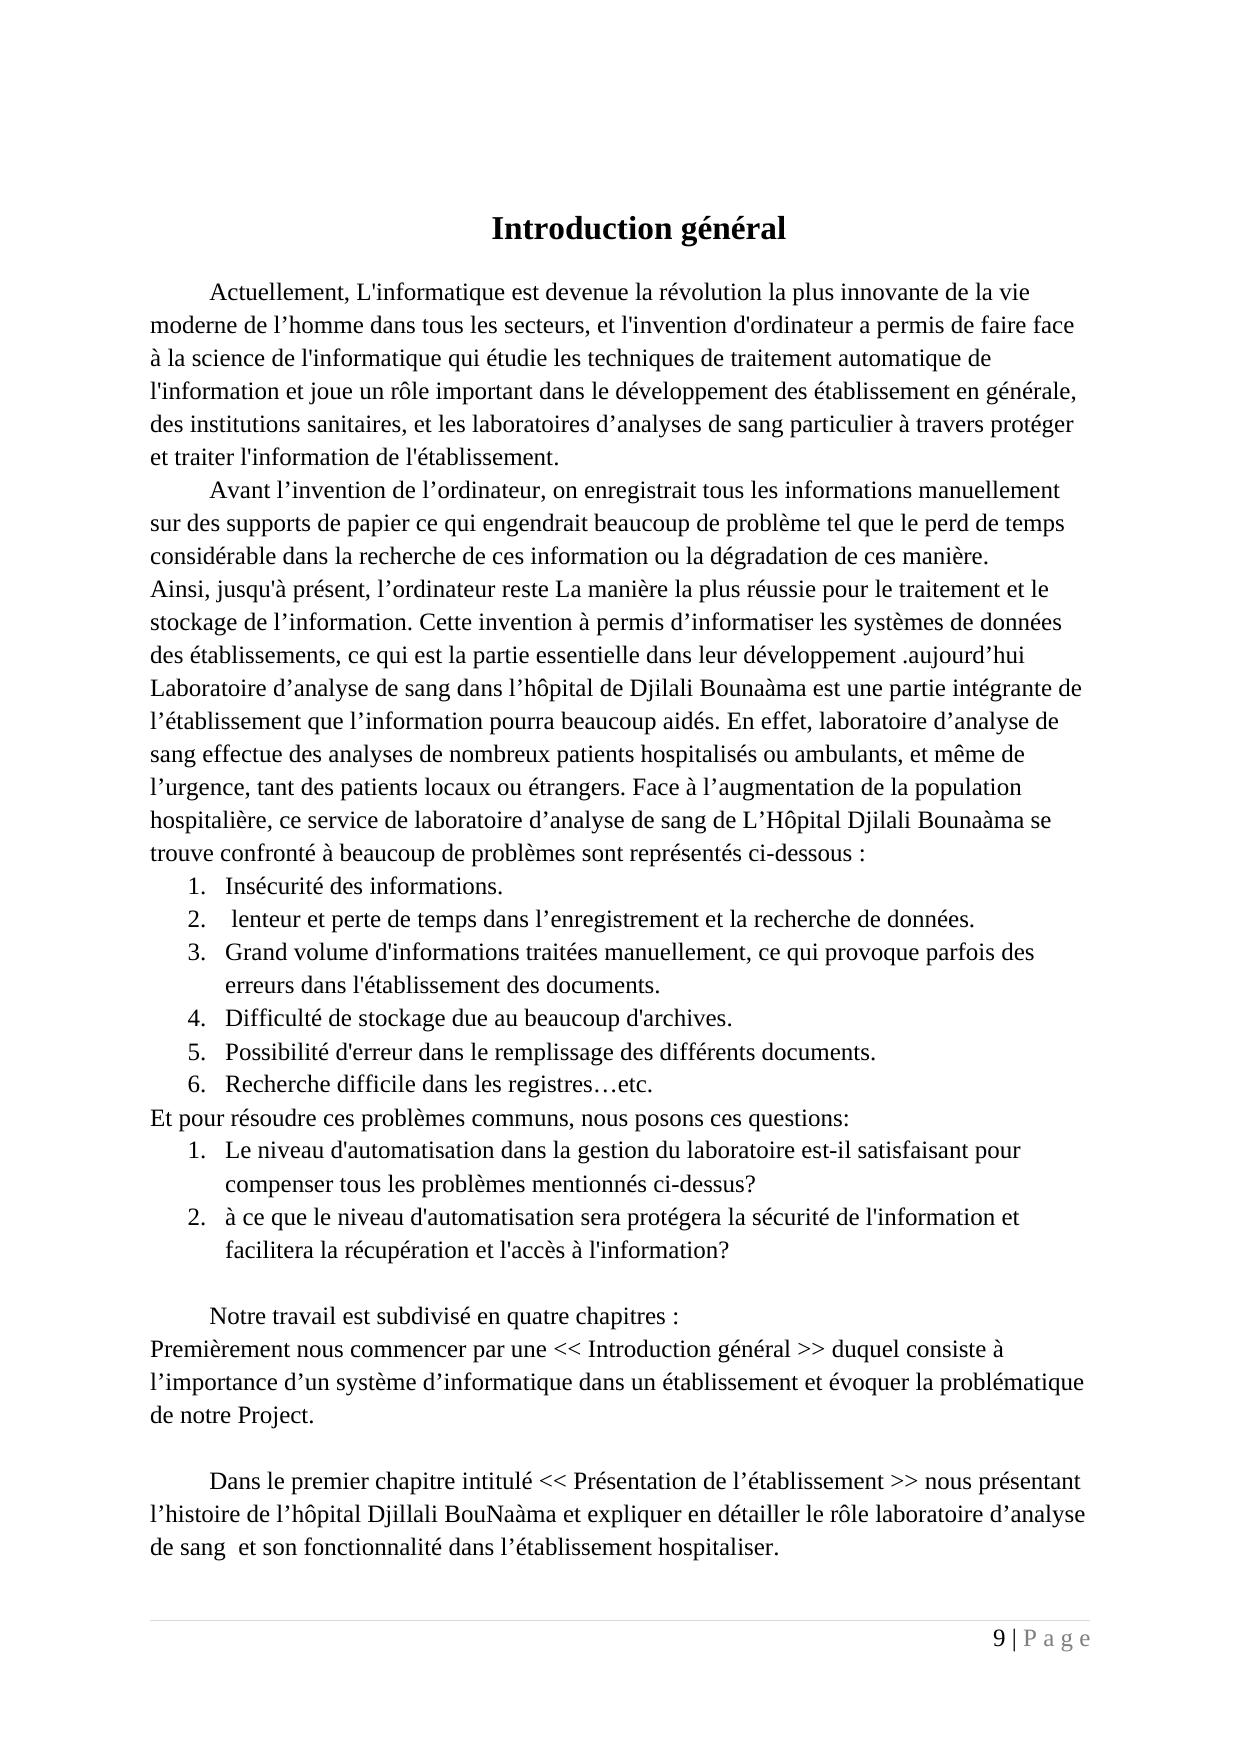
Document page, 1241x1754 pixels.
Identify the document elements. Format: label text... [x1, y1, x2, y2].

list Possibilité d'erreur dans le remplissage des différents documents. [187, 1037, 1090, 1065]
list Grand volume d'informations traitées manuellement, ce qui provoque parfois des erreurs dans l'établissement des documents. [187, 937, 1090, 999]
text Dans le premier chapitre intitulé << Présentation de l’établissement >> nous présentant l’histoire de l’hôpital Djillali BouNaàma et expliquer en détailler le rôle laboratoire d’analyse de sang et son fonctionnalité dans l’établissement hospitaliser. [150, 1466, 1090, 1561]
list Le niveau d'automatisation dans la gestion du laboratoire est-il satisfaisant pour compenser tous les problèmes mentionnés ci-dessus? [187, 1136, 1090, 1197]
list lenteur et perte de temps dans l’enregistrement et la recherche de données. [187, 904, 1090, 933]
text Premièrement nous commencer par une << Introduction général >> duquel consiste à l’importance d’un système d’informatique dans un établissement et évoquer la problématique de notre Project. [150, 1334, 1090, 1428]
text Laboratoire d’analyse de sang dans l’hôpital de Djilali Bounaàma est une partie intégrante de l’établissement que l’information pourra beaucoup aidés. En effet, laboratoire d’analyse de sang effectue des analyses de nombreux patients hospitalisés ou ambulants, et même de l’urgence, tant des patients locaux ou étrangers. Face à l’augmentation de la population hospitalière, ce service de laboratoire d’analyse de sang de L’Hôpital Djilali Bounaàma se trouve confronté à beaucoup de problèmes sont représentés ci-dessous : [150, 673, 1090, 867]
list à ce que le niveau d'automatisation sera protégera la sécurité de l'information et facilitera la récupération et l'accès à l'information? [187, 1202, 1090, 1263]
list Difficulté de stockage due au beaucoup d'archives. [187, 1003, 1090, 1032]
list Introduction général [187, 208, 1090, 246]
text Notre travail est subdivisé en quatre chapitres : [150, 1301, 1090, 1329]
list Recherche difficile dans les registres…etc. [187, 1069, 1090, 1098]
text Avant l’invention de l’ordinateur, on enregistrait tous les informations manuellement sur des supports de papier ce qui engendrait beaucoup de problème tel que le perd de temps considérable dans la recherche de ces information ou la dégradation de ces manière. [150, 475, 1090, 570]
text Actuellement, L'informatique est devenue la révolution la plus innovante de la vie moderne de l’homme dans tous les secteurs, et l'invention d'ordinateur a permis de faire face à la science de l'informatique qui étudie les techniques de traitement automatique de l'information et joue un rôle important dans le développement des établissement en générale, des institutions sanitaires, et les laboratoires d’analyses de sang particulier à travers protéger et traiter l'information de l'établissement. [150, 277, 1090, 471]
text Et pour résoudre ces problèmes communs, nous posons ces questions: [150, 1103, 1090, 1131]
text Ainsi, jusqu'à présent, l’ordinateur reste La manière la plus réussie pour le traitement et le stockage de l’information. Cette invention à permis d’informatiser les systèmes de données des établissements, ce qui est la partie essentielle dans leur développement .aujourd’hui [150, 574, 1090, 669]
list Insécurité des informations. [187, 871, 1090, 900]
